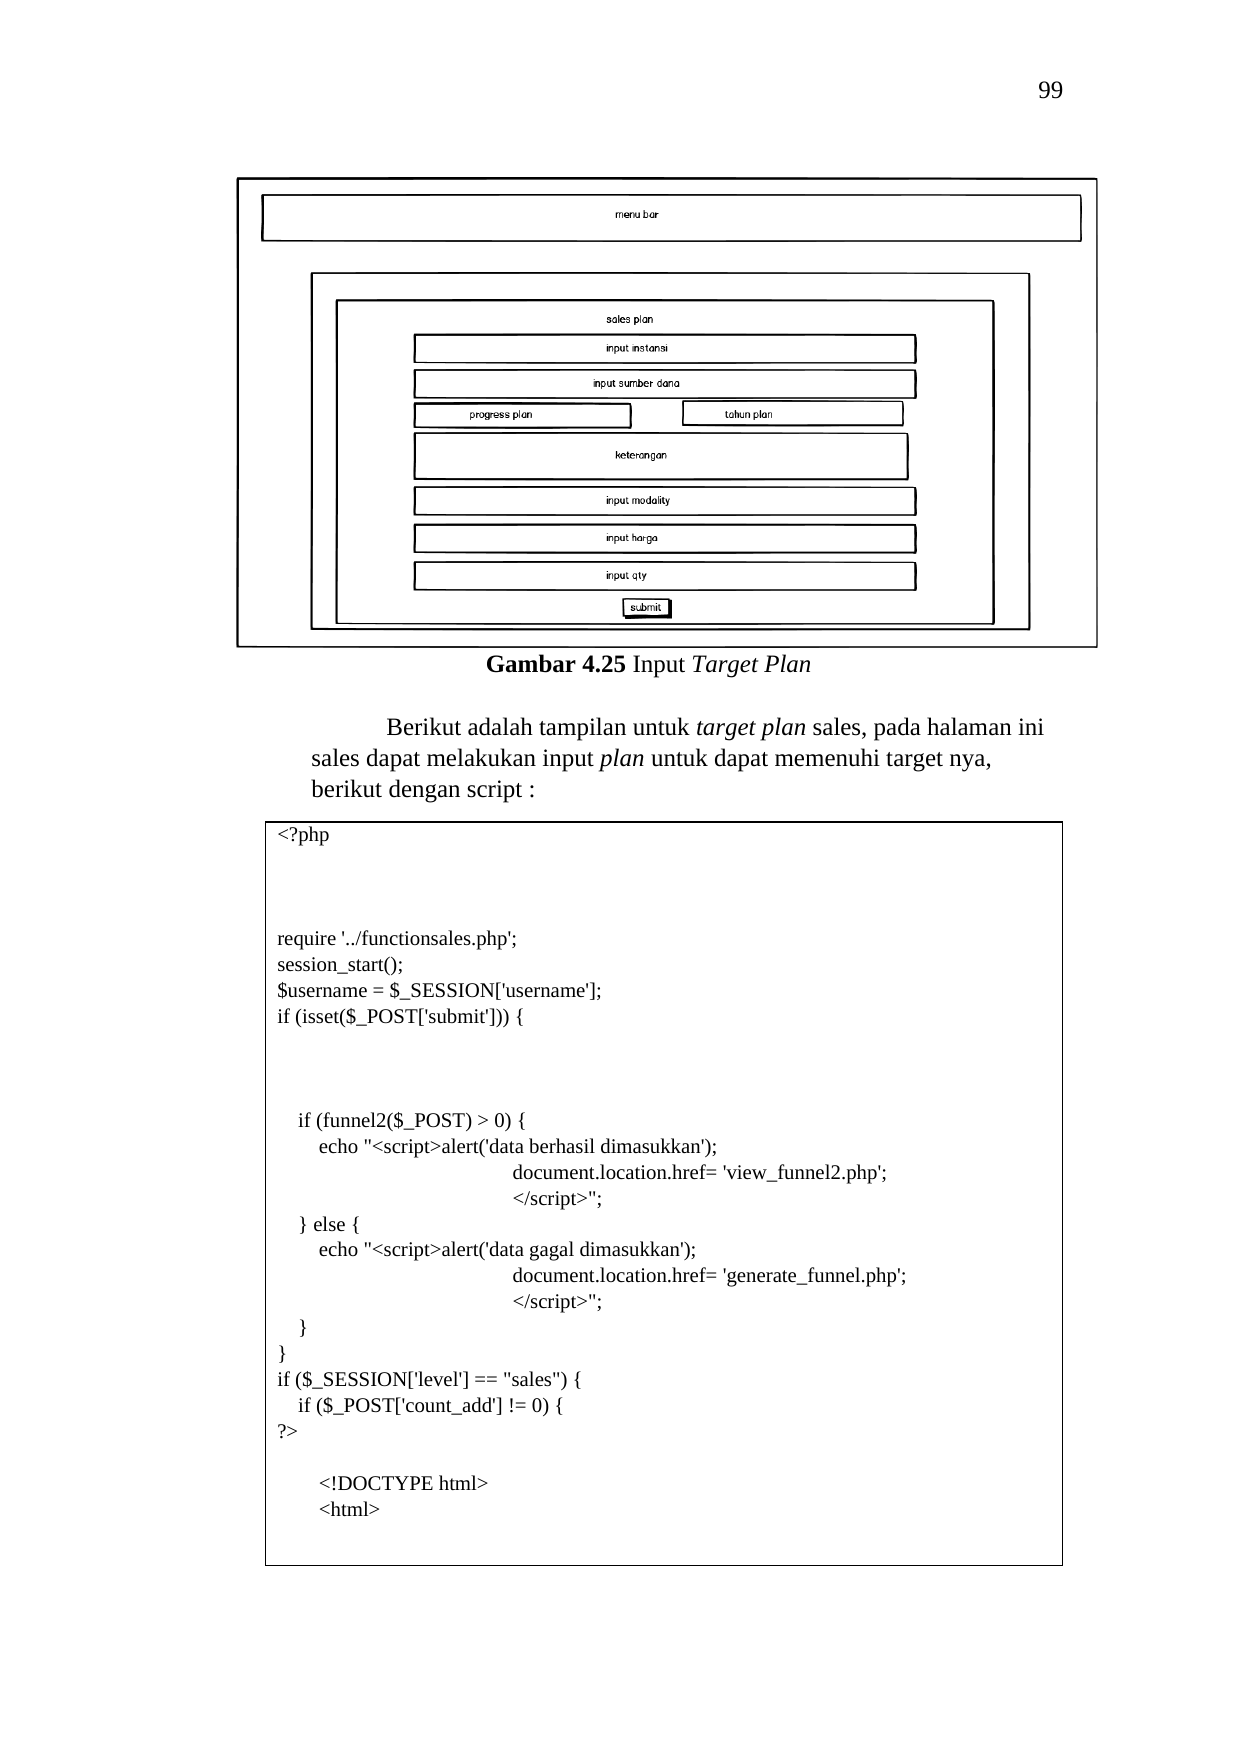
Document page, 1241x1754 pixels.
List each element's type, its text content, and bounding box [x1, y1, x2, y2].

list Gambar 4.25 Input Target Plan [236, 649, 1063, 678]
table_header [266, 823, 1062, 1565]
list Berikut adalah tampilan untuk target plan sales, pada halaman ini sales dapat melakukan input plan untuk dapat memenuhi target nya, berikut dengan script : [311, 712, 1063, 802]
picture [236, 177, 1098, 648]
